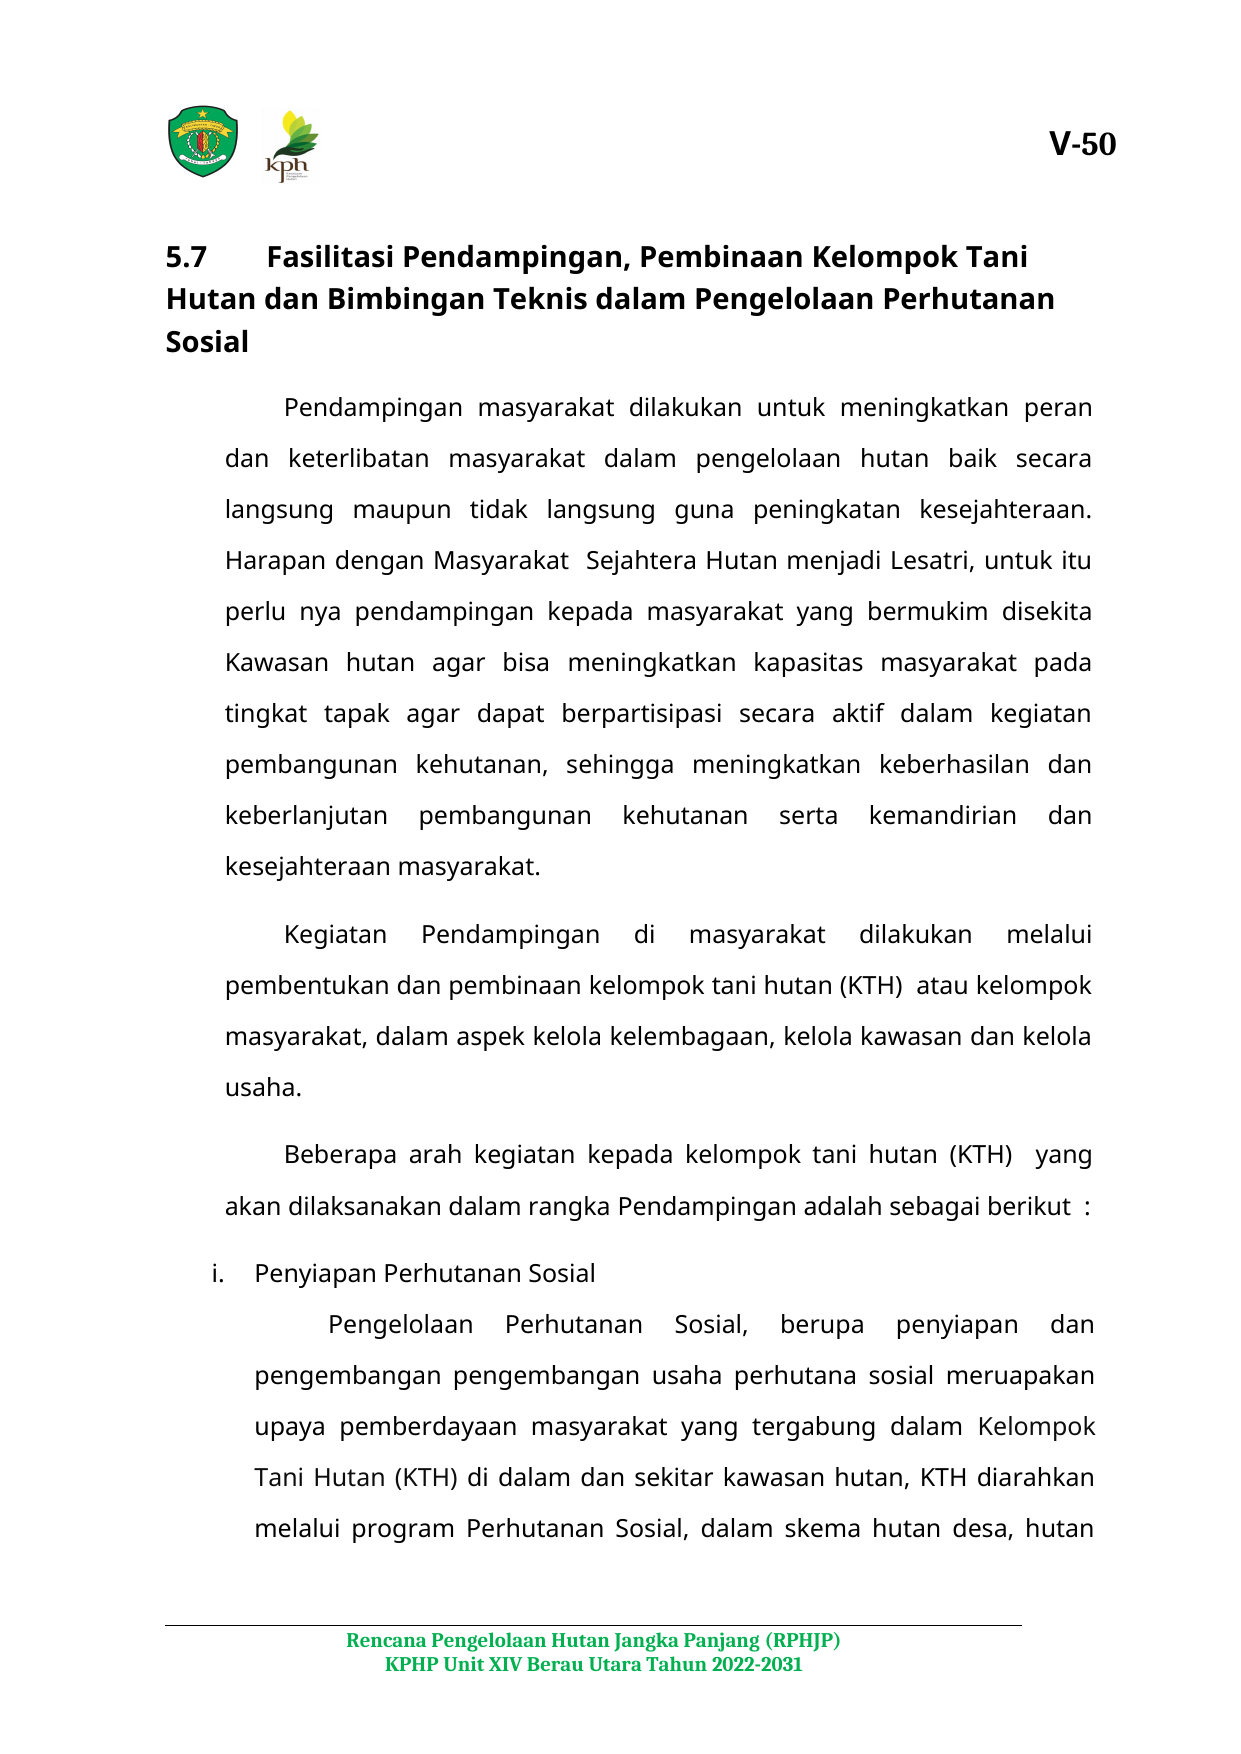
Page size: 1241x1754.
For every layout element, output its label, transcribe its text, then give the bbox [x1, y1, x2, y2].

list Penyiapan Perhutanan Sosial [224, 1256, 1022, 1290]
text Pendampingan masyarakat dilakukan untuk meningkatkan peran dan keterlibatan masyarakat dalam pengelolaan hutan baik secara langsung maupun tidak langsung guna peningkatan kesejahteraan. Harapan dengan Masyarakat Sejahtera Hutan menjadi Lesatri, untuk itu perlu nya pendampingan kepada masyarakat yang bermukim disekita Kawasan hutan agar bisa meningkatkan kapasitas masyarakat pada tingkat tapak agar dapat berpartisipasi secara aktif dalam kegiatan pembangunan kehutanan, sehingga meningkatkan keberhasilan dan keberlanjutan pembangunan kehutanan serta kemandirian dan kesejahteraan masyarakat. [224, 710, 1093, 883]
text Beberapa arah kegiatan kepada kelompok tani hutan (KTH) yang akan dilaksanakan dalam rangka Pendampingan adalah sebagai berikut : [224, 1137, 1093, 1222]
picture [165, 103, 241, 179]
text Pendampingan masyarakat dilakukan untuk meningkatkan peran dan keterlibatan masyarakat dalam pengelolaan hutan baik secara langsung maupun tidak langsung guna peningkatan kesejahteraan. Harapan dengan Masyarakat Sejahtera Hutan menjadi Lesatri, untuk itu perlu nya pendampingan kepada masyarakat yang bermukim disekita Kawasan hutan agar bisa meningkatkan kapasitas masyarakat pada tingkat tapak agar dapat berpartisipasi secara aktif dalam kegiatan pembangunan kehutanan, sehingga meningkatkan keberhasilan dan keberlanjutan pembangunan kehutanan serta kemandirian dan kesejahteraan masyarakat. [224, 389, 1093, 709]
picture [261, 108, 322, 184]
text Kegiatan Pendampingan di masyarakat dilakukan melalui pembentukan dan pembinaan kelompok tani hutan (KTH) atau kelompok masyarakat, dalam aspek kelola kelembagaan, kelola kawasan dan kelola usaha. [224, 916, 1093, 1103]
subtitle 5.7 Fasilitasi Pendampingan, Pembinaan Kelompok Tani Hutan dan Bimbingan Teknis dalam Pengelolaan Perhutanan Sosial [165, 236, 1093, 361]
